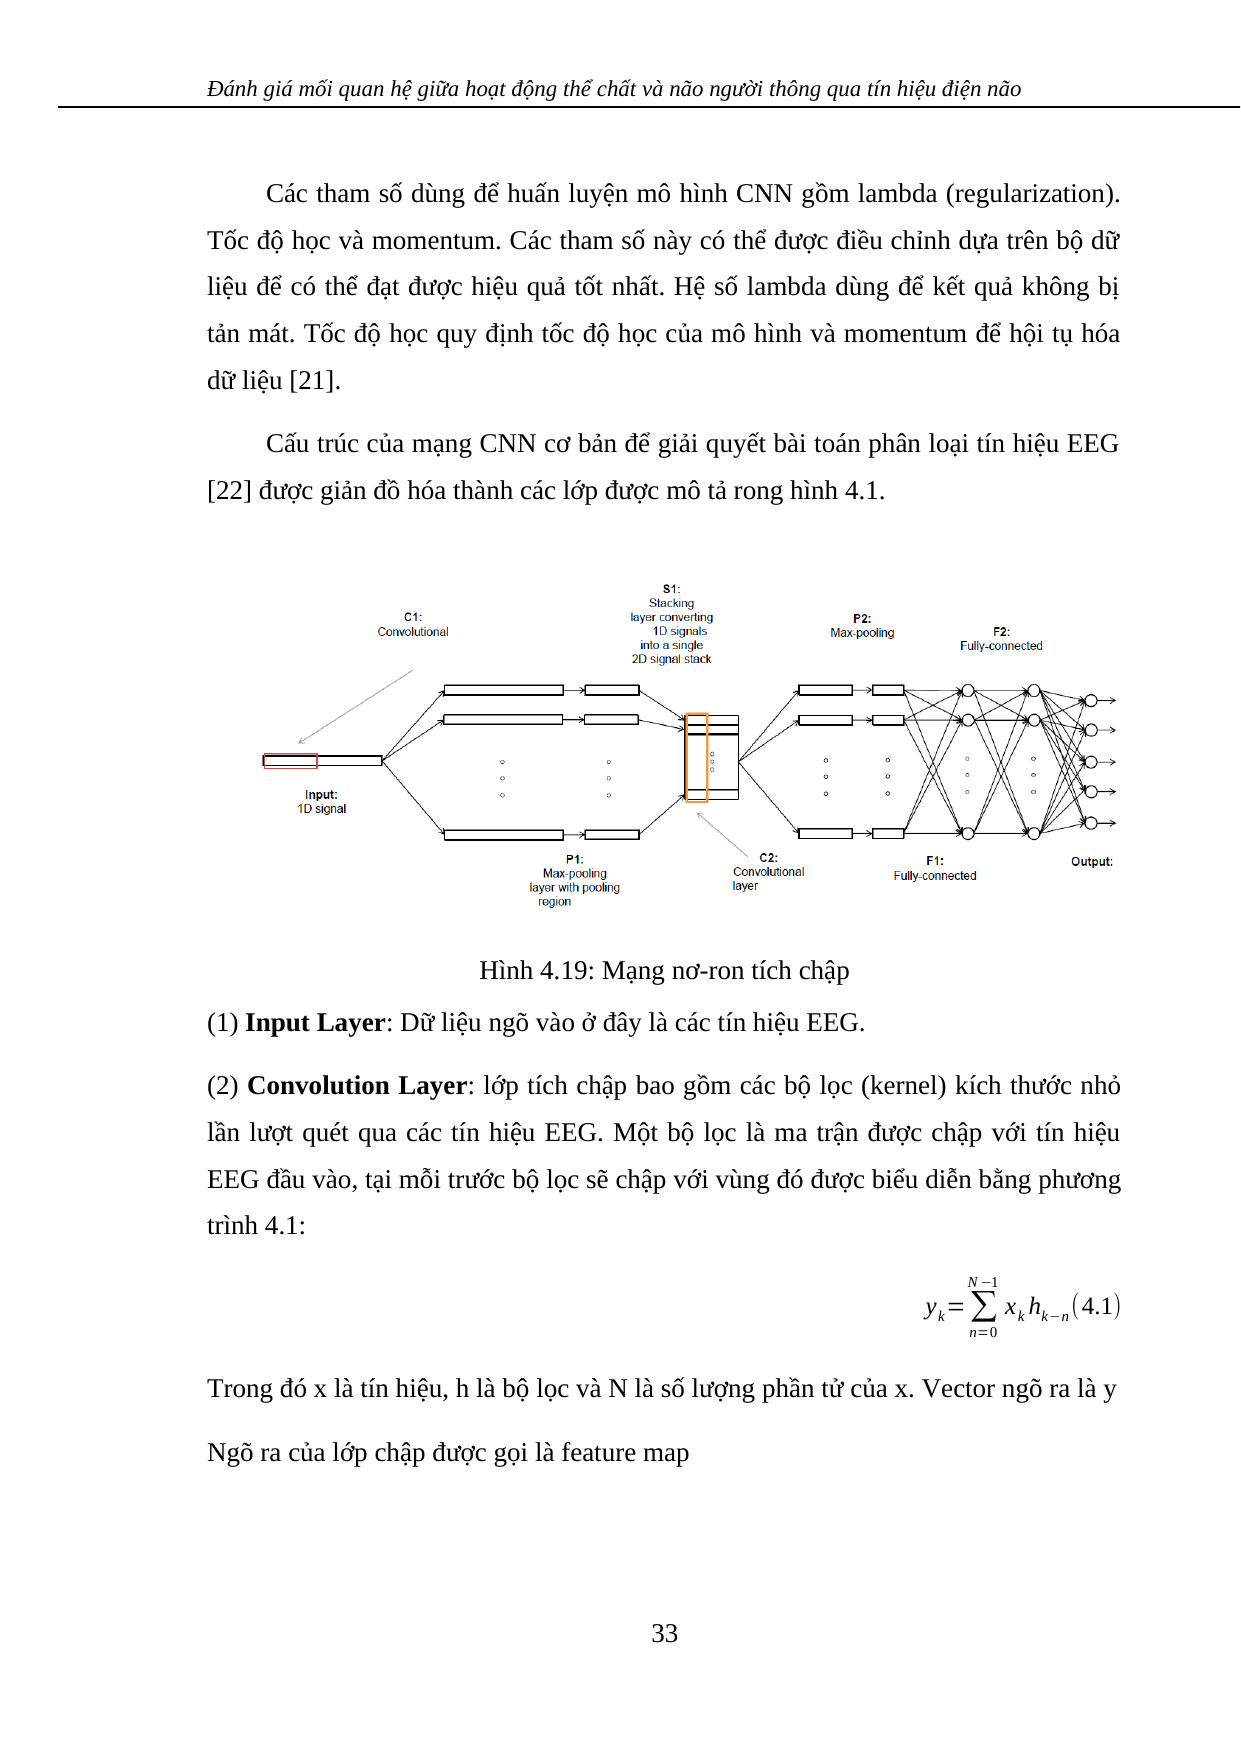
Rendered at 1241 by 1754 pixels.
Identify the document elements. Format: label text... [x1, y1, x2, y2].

text Các tham số dùng để huấn luyện mô hình CNN gồm lambda (regularization). Tốc độ học và momentum. Các tham số này có thể được điều chỉnh dựa trên bộ dữ liệu để có thể đạt được hiệu quả tốt nhất. Hệ số lambda dùng để kết quả không bị tản mát. Tốc độ học quy định tốc độ học của mô hình và momentum để hội tụ hóa dữ liệu . [207, 177, 1122, 395]
text (2) Convolution Layer: lớp tích chập bao gồm các bộ lọc (kernel) kích thước nhỏ lần lượt quét qua các tín hiệu EEG. Một bộ lọc là ma trận được chập với tín hiệu EEG đầu vào, tại mỗi trước bộ lọc sẽ chập với vùng đó được biểu diễn bằng phương trình 4.1: [207, 1069, 1122, 1241]
text Trong đó x là tín hiệu, h là bộ lọc và N là số lượng phần tử của x. Vector ngõ ra là y [207, 1372, 1122, 1403]
text Cấu trúc của mạng CNN cơ bản để giải quyết bài toán phân loại tín hiệu EEG được giản đồ hóa thành các lớp được mô tả rong hình 4.1. [207, 427, 1122, 505]
text (1) Input Layer: Dữ liệu ngõ vào ở đây là các tín hiệu EEG. [207, 1006, 1122, 1037]
picture [206, 537, 1182, 922]
text Ngõ ra của lớp chập được gọi là feature map [207, 1436, 1122, 1467]
